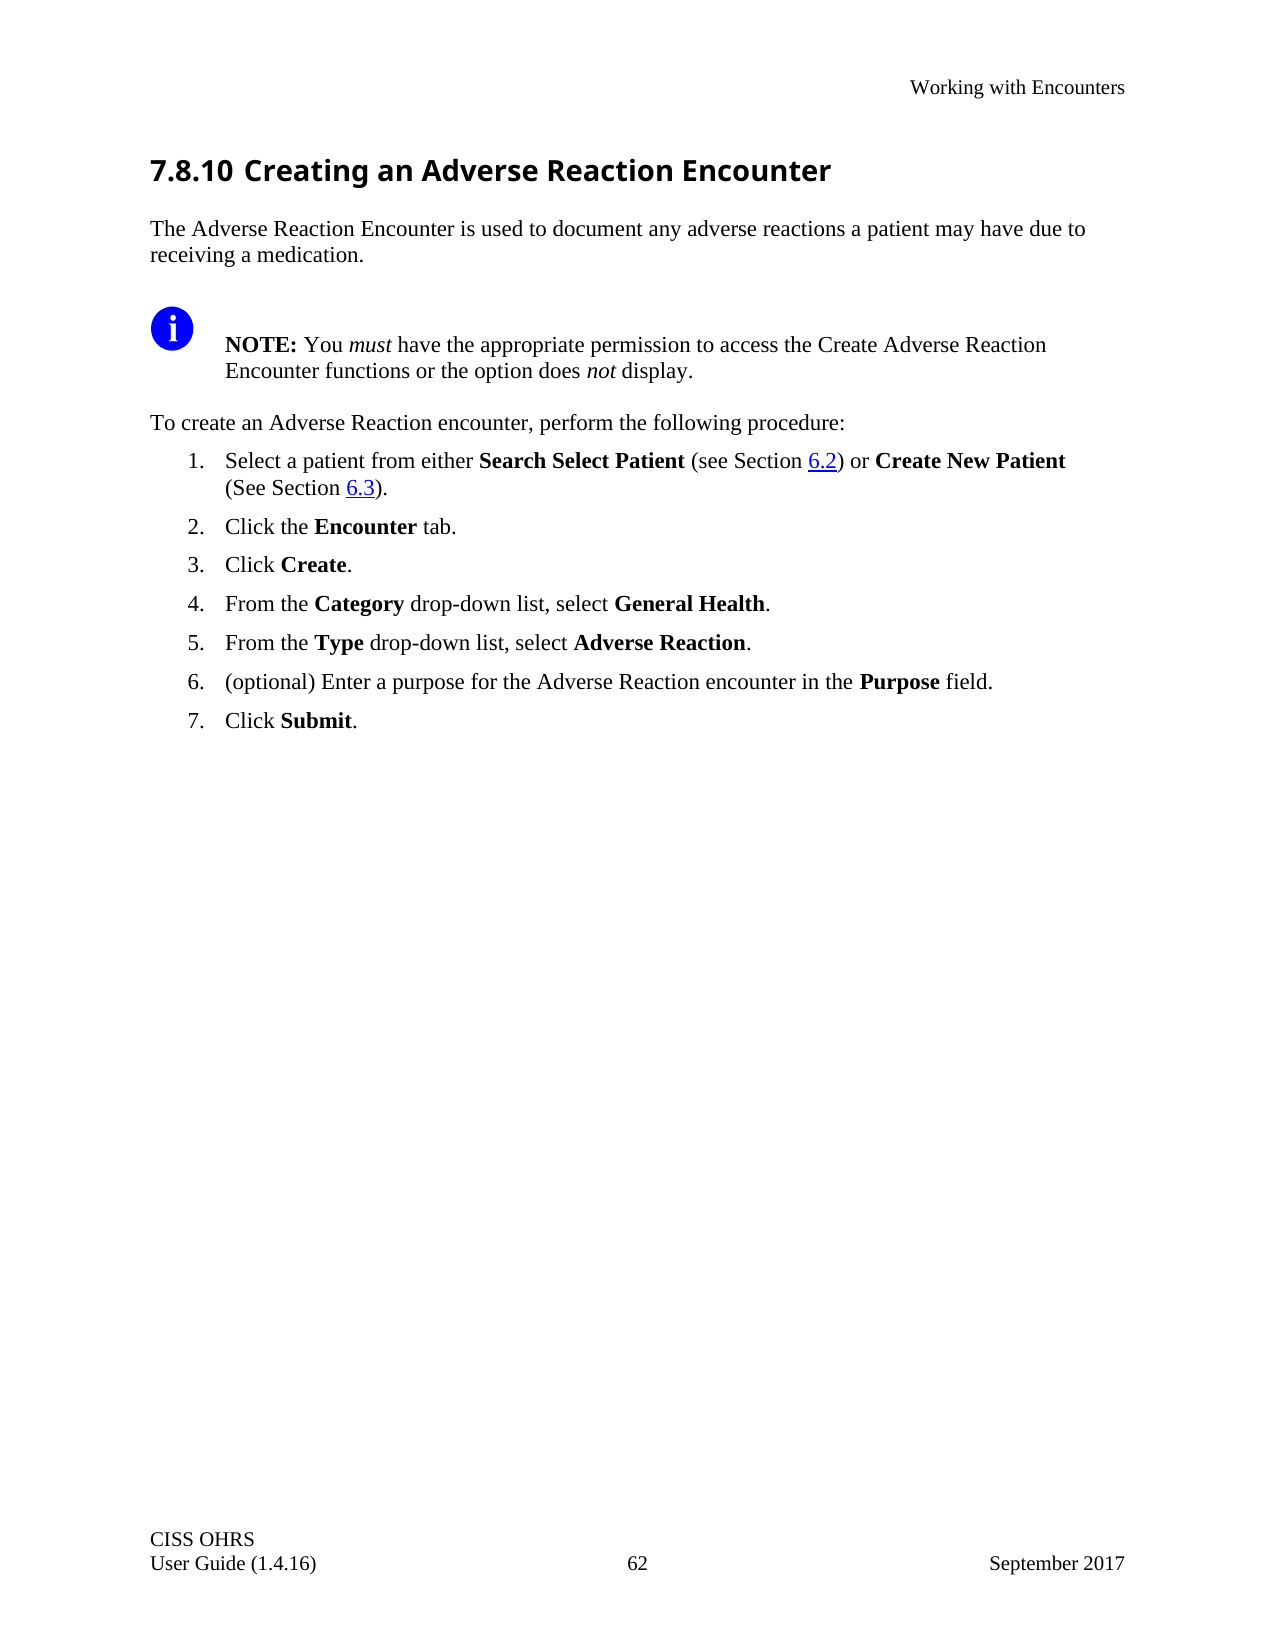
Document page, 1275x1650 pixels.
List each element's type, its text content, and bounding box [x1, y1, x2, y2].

list From the Category drop-down list, select General Health. [187, 590, 1125, 617]
list Select a patient from either Search Select Patient (see Section 6.2) or Create New Patient (See Section 6.3). [187, 447, 1125, 500]
text NOTE: You must have the appropriate permission to access the Create Adverse Reaction Encounter functions or the option does not display. [150, 305, 1125, 384]
text To create an Adverse Reaction encounter, perform the following procedure: [150, 409, 1125, 435]
text The Adverse Reaction Encounter is used to document any adverse reactions a patient may have due to receiving a medication. [150, 215, 1125, 267]
list Click the Encounter tab. [187, 513, 1125, 539]
list From the Type drop-down list, select Adverse Reaction. [187, 629, 1125, 656]
subtitle Creating an Adverse Reaction Encounter [150, 150, 1125, 190]
picture [150, 305, 194, 353]
list (optional) Enter a purpose for the Adverse Reaction encounter in the Purpose field. [187, 668, 1125, 694]
list Click Create. [187, 552, 1125, 578]
list Click Submit. [187, 707, 1125, 733]
